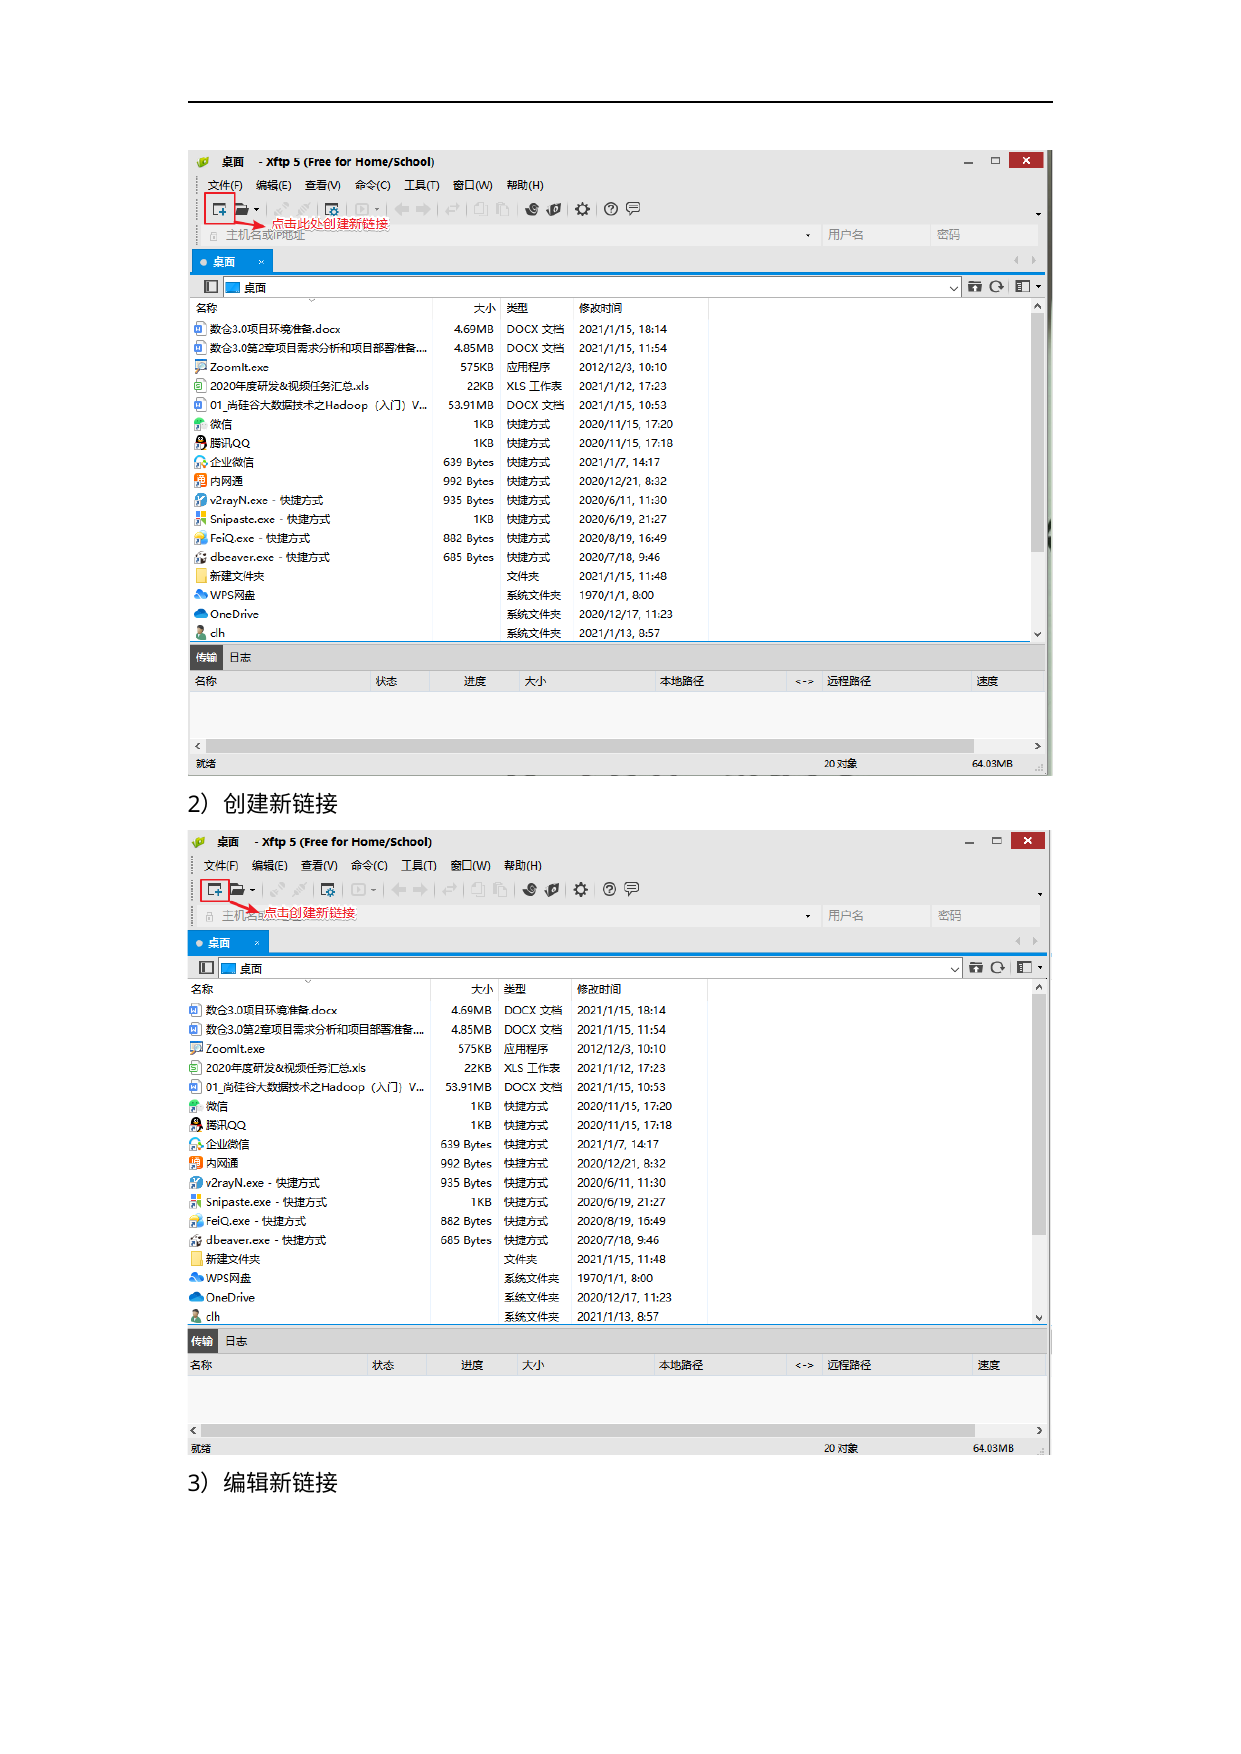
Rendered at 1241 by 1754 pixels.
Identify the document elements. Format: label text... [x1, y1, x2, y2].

picture [187, 830, 1052, 1455]
text 3）编辑新链接 [187, 1465, 1053, 1498]
text 2）创建新链接 [187, 786, 1053, 819]
picture [188, 150, 1053, 776]
